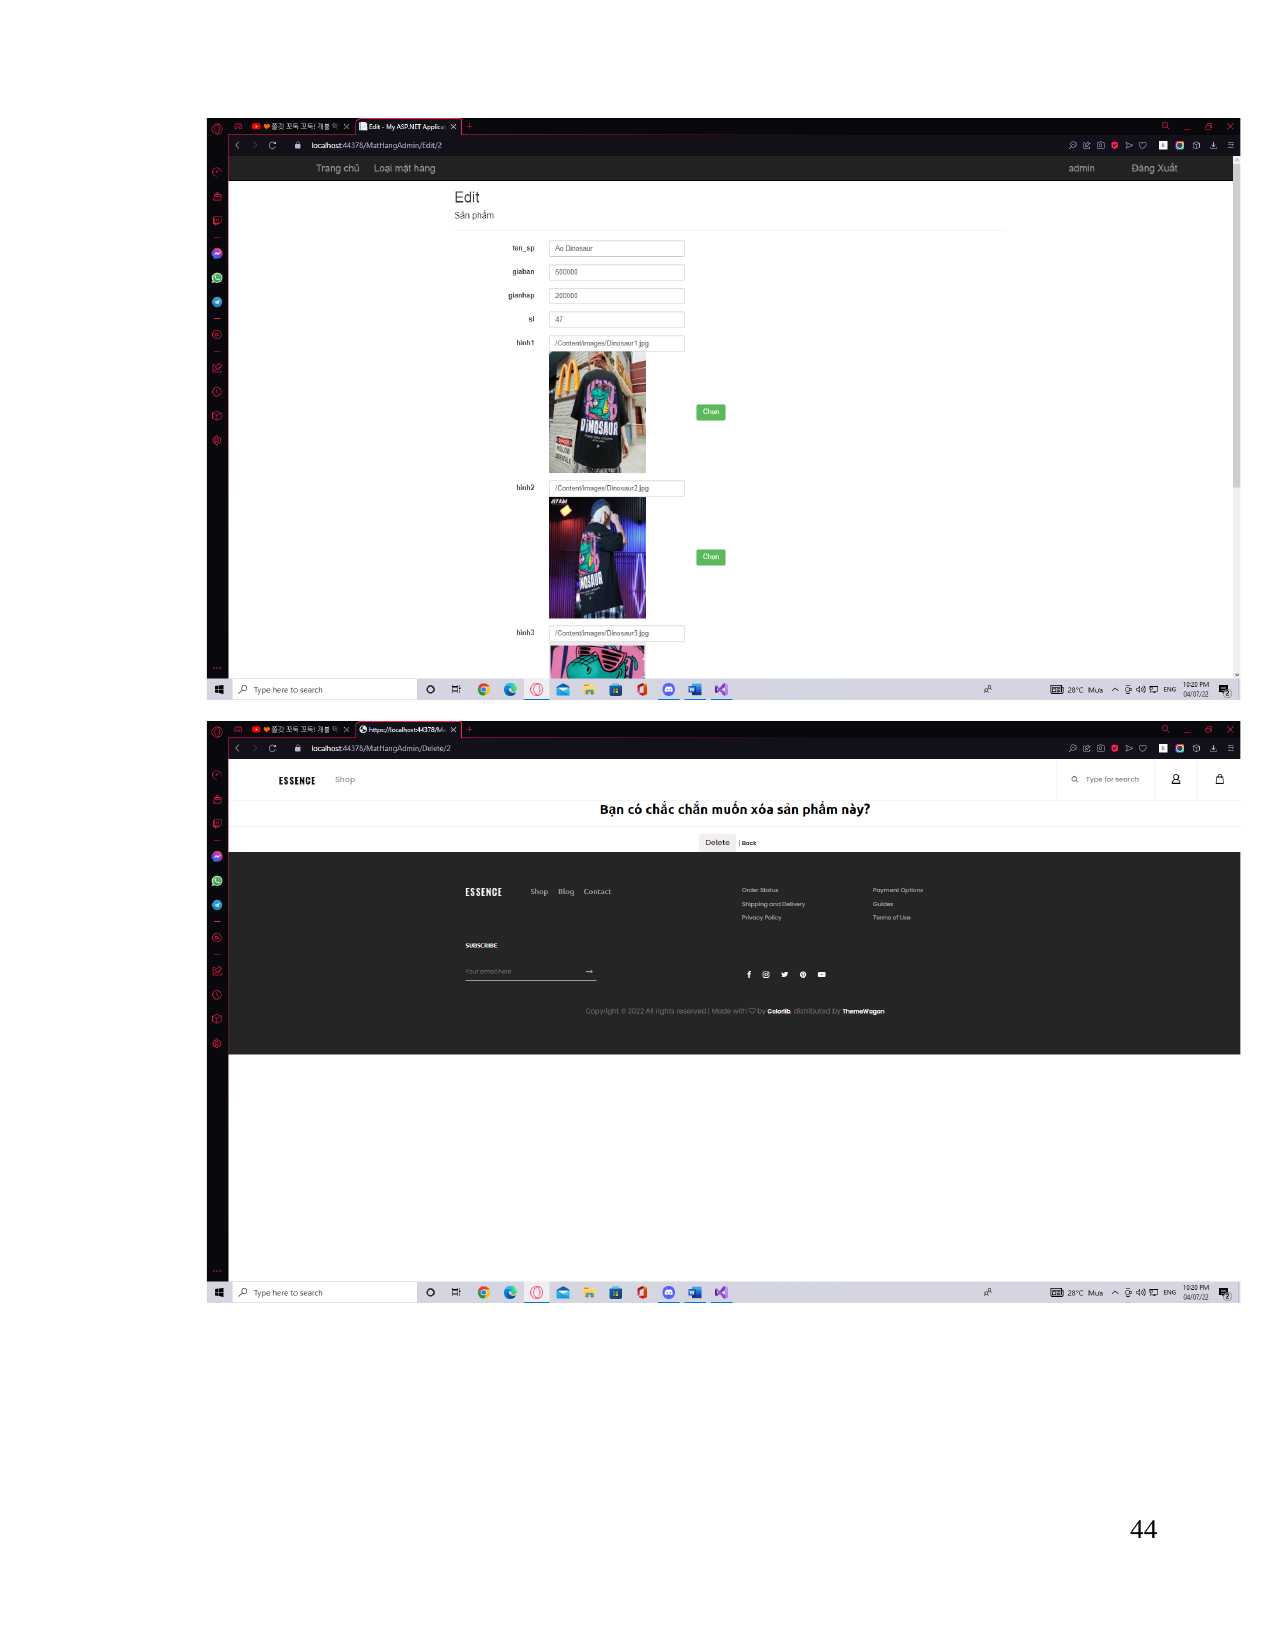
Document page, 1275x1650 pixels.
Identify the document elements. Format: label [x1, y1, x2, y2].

picture [206, 118, 1241, 700]
picture [206, 721, 1241, 1303]
